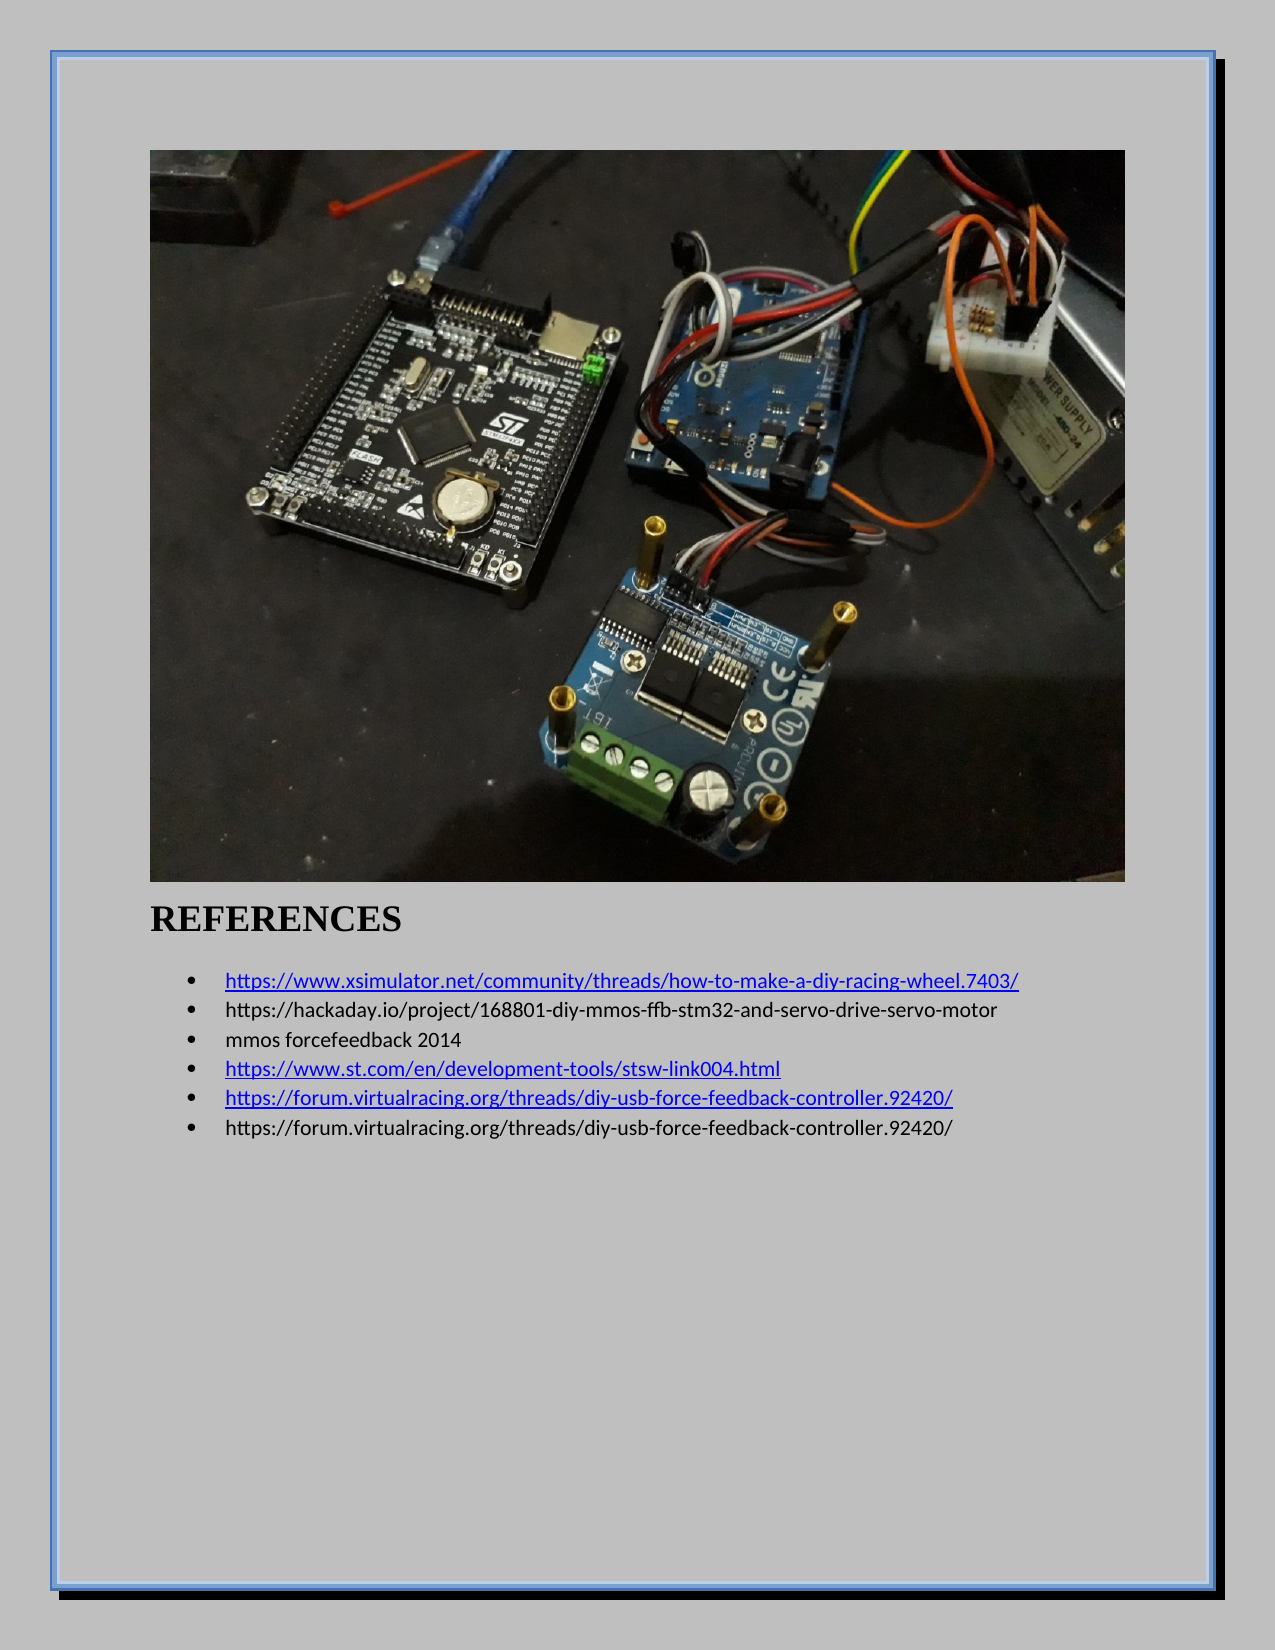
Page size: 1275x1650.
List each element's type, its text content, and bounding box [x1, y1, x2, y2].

list https://hackaday.io/project/168801-diy-mmos-ffb-stm32-and-servo-drive-servo-motor [188, 997, 1116, 1023]
list mmos forcefeedback 2014 [188, 1026, 1116, 1052]
list https://www.xsimulator.net/community/threads/how-to-make-a-diy-racing-wheel.7403/ [188, 967, 1116, 994]
list https://www.st.com/en/development-tools/stsw-link004.html [188, 1055, 1116, 1082]
list https://forum.virtualracing.org/threads/diy-usb-force-feedback-controller.92420/ [188, 1114, 1116, 1140]
list https://forum.virtualracing.org/threads/diy-usb-force-feedback-controller.92420/ [188, 1084, 1116, 1111]
text REFERENCES [150, 896, 1116, 939]
picture [150, 150, 1125, 882]
